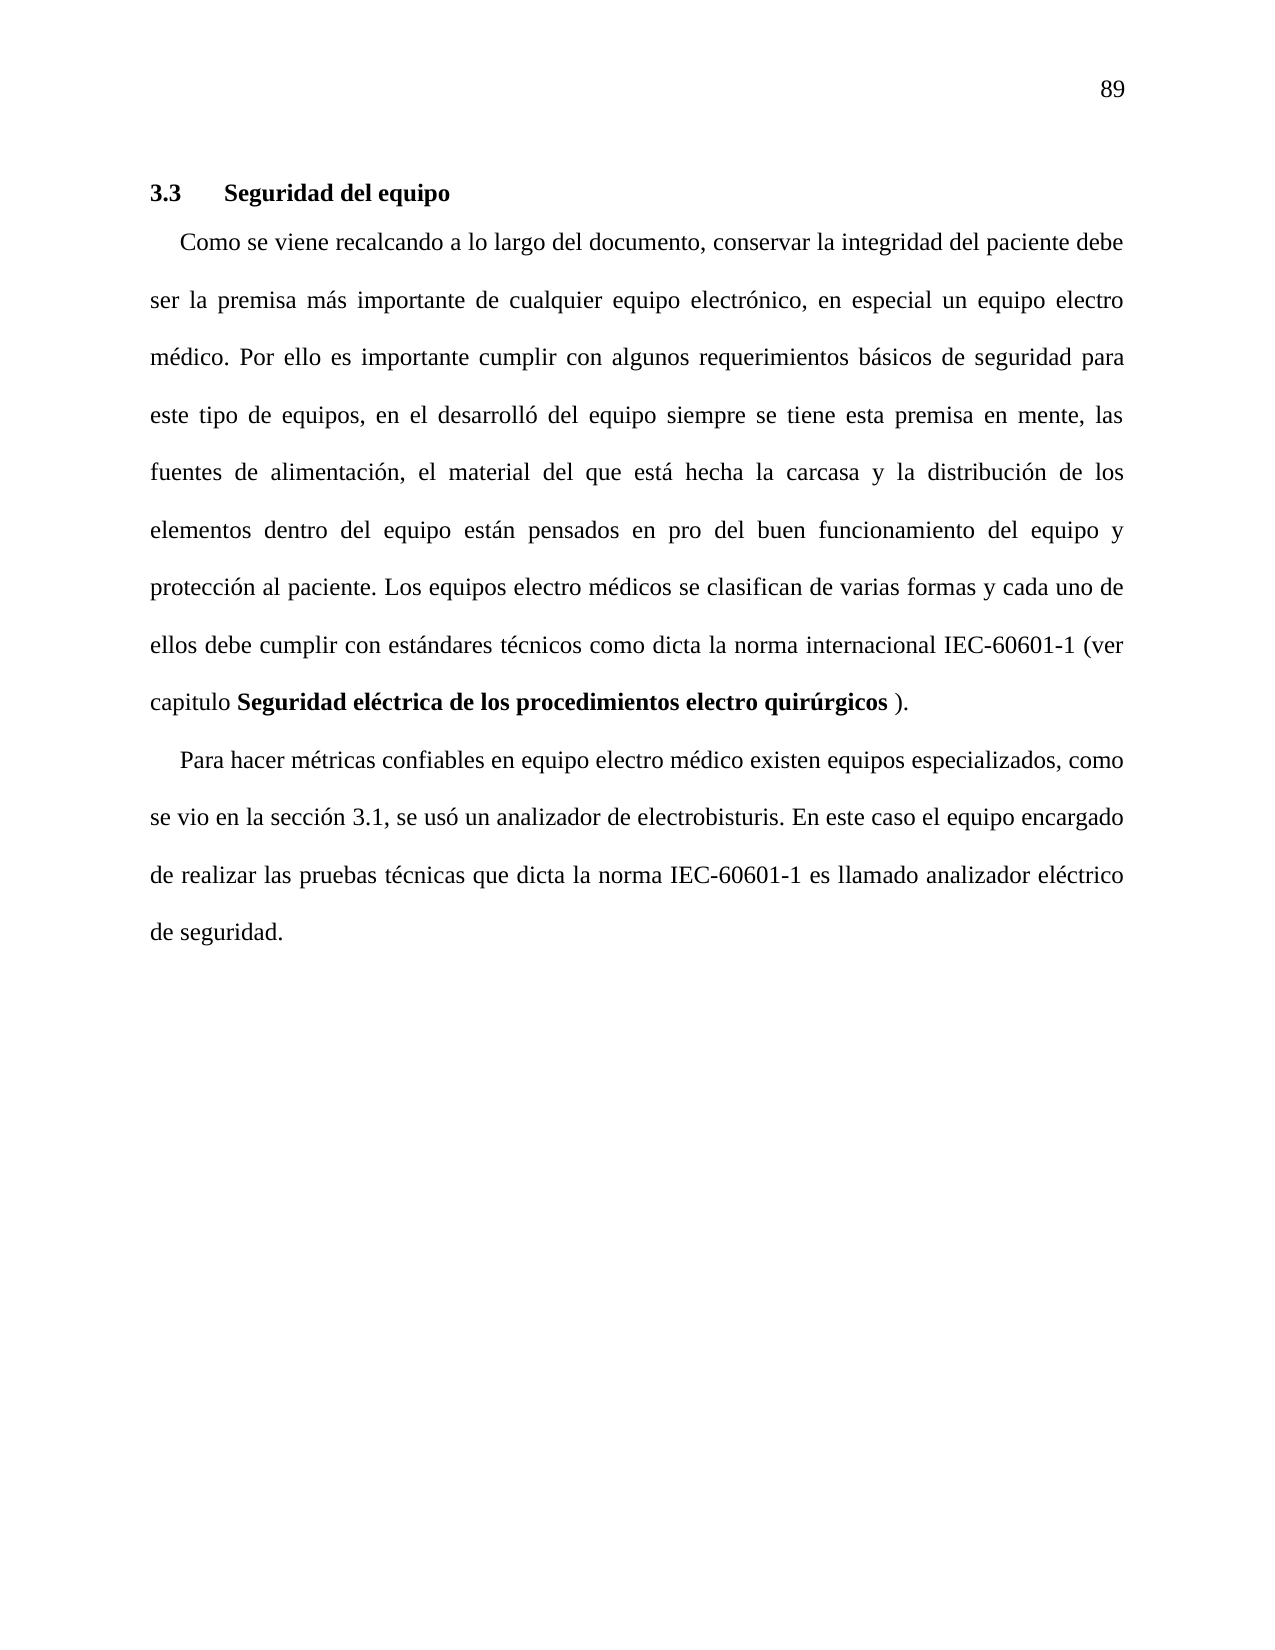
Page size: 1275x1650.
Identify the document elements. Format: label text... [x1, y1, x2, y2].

text Para hacer métricas confiables en equipo electro médico existen equipos especializados, como se vio en la sección 3.1, se usó un analizador de electrobisturis. En este caso el equipo encargado de realizar las pruebas técnicas que dicta la norma IEC-60601-1 es llamado analizador eléctrico de seguridad. [150, 745, 1125, 946]
subtitle Seguridad del equipo [150, 178, 1125, 206]
text Como se viene recalcando a lo largo del documento, conservar la integridad del paciente debe ser la premisa más importante de cualquier equipo electrónico, en especial un equipo electro médico. Por ello es importante cumplir con algunos requerimientos básicos de seguridad para este tipo de equipos, en el desarrolló del equipo siempre se tiene esta premisa en mente, las fuentes de alimentación, el material del que está hecha la carcasa y la distribución de los elementos dentro del equipo están pensados en pro del buen funcionamiento del equipo y protección al paciente. Los equipos electro médicos se clasifican de varias formas y cada uno de ellos debe cumplir con estándares técnicos como dicta la norma internacional IEC-60601-1 (ver capitulo Seguridad eléctrica de los procedimientos electro quirúrgicos ). [150, 227, 1125, 716]
